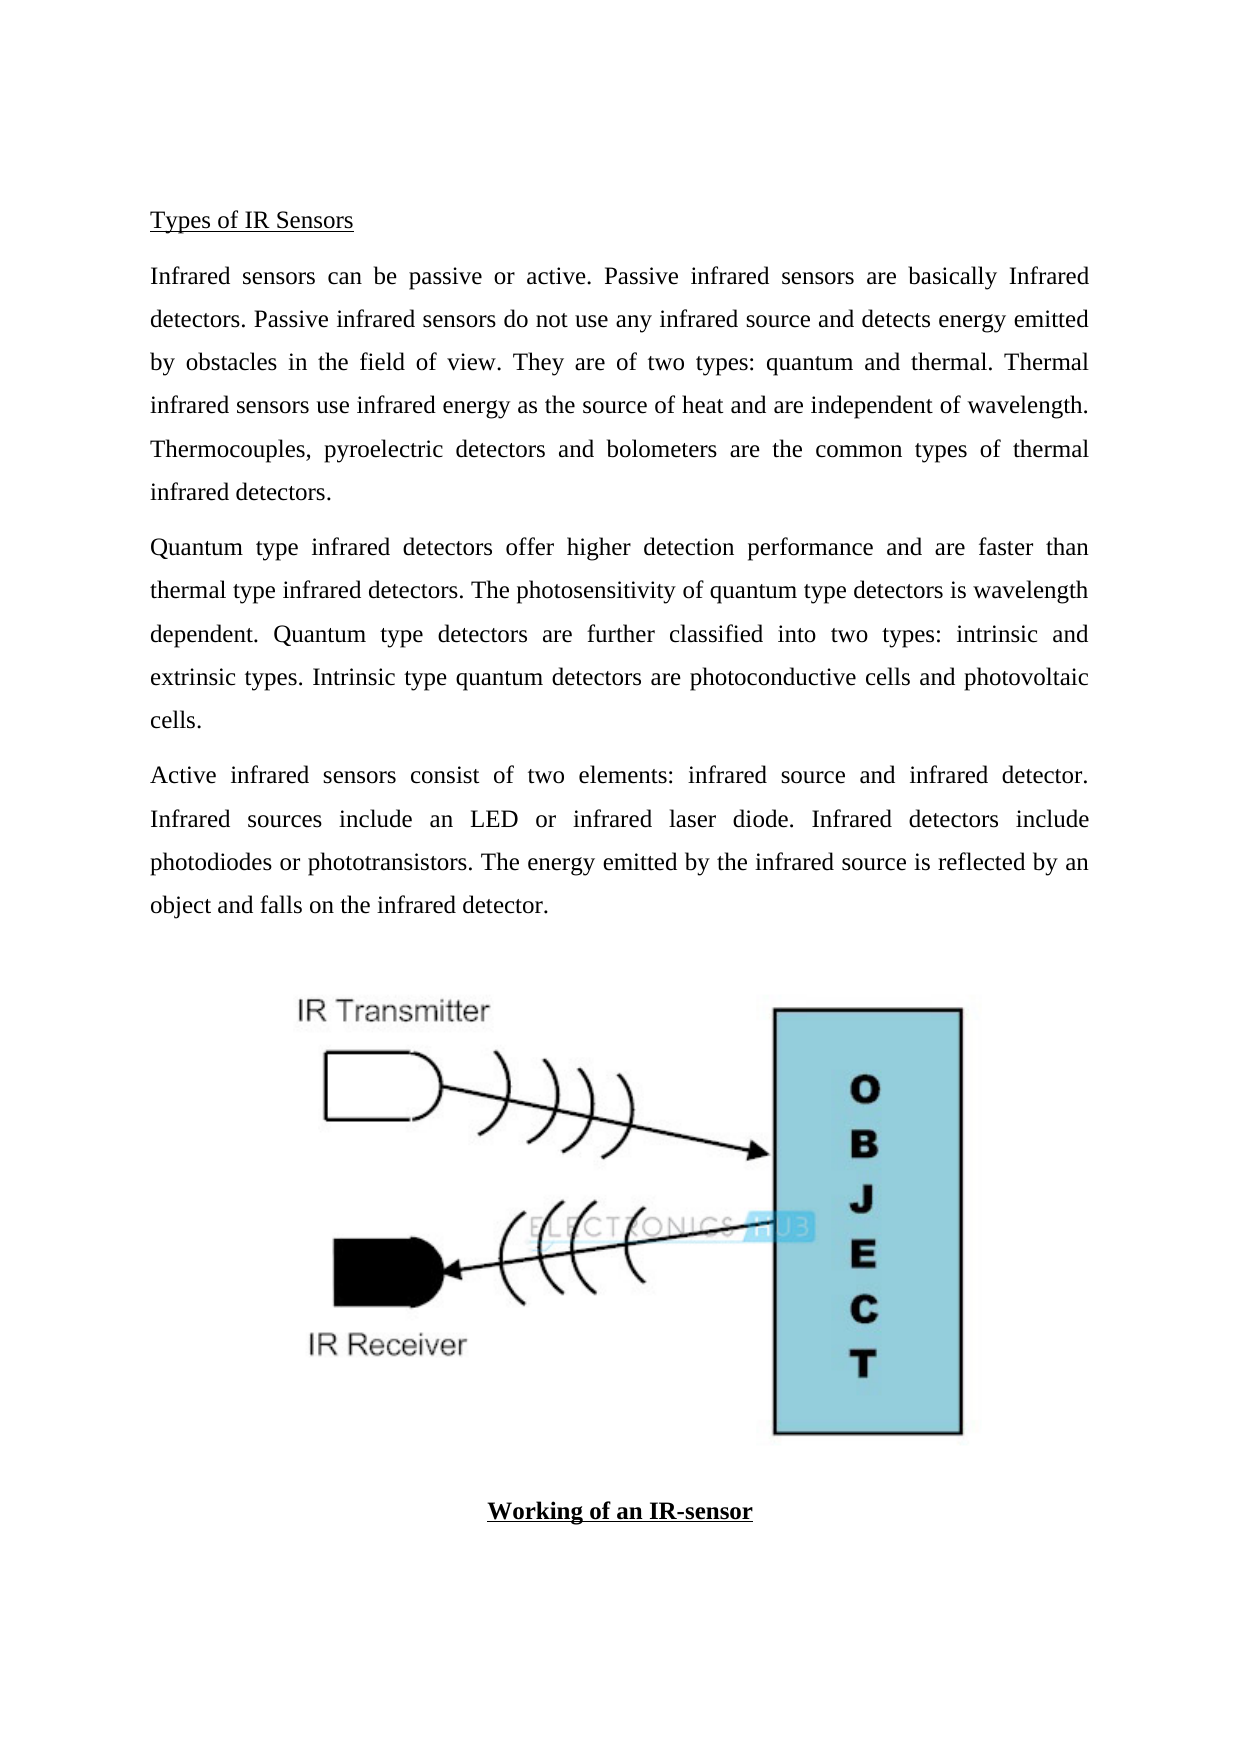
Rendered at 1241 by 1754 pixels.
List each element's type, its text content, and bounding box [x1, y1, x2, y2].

text Active infrared sensors consist of two elements: infrared source and infrared detector. Infrared sources include an LED or infrared laser diode. Infrared detectors include photodiodes or phototransistors. The energy emitted by the infrared source is reflected by an object and falls on the infrared detector. [150, 761, 1090, 919]
text Infrared sensors can be passive or active. Passive infrared sensors are basically Infrared detectors. Passive infrared sensors do not use any infrared source and detects energy emitted by obstacles in the field of view. They are of two types: quantum and thermal. Thermal infrared sensors use infrared energy as the source of heat and are independent of wavelength. Thermocouples, pyroelectric detectors and bolometers are the common types of thermal infrared detectors. [150, 261, 1090, 506]
text Working of an IR-sensor [150, 1496, 1090, 1525]
text Types of IR Sensors [150, 206, 1090, 234]
picture [231, 945, 1010, 1469]
text Quantum type infrared detectors offer higher detection performance and are faster than thermal type infrared detectors. The photosensitivity of quantum type detectors is wavelength dependent. Quantum type detectors are further classified into two types: intrinsic and extrinsic types. Intrinsic type quantum detectors are photoconductive cells and photovoltaic cells. [150, 532, 1090, 734]
